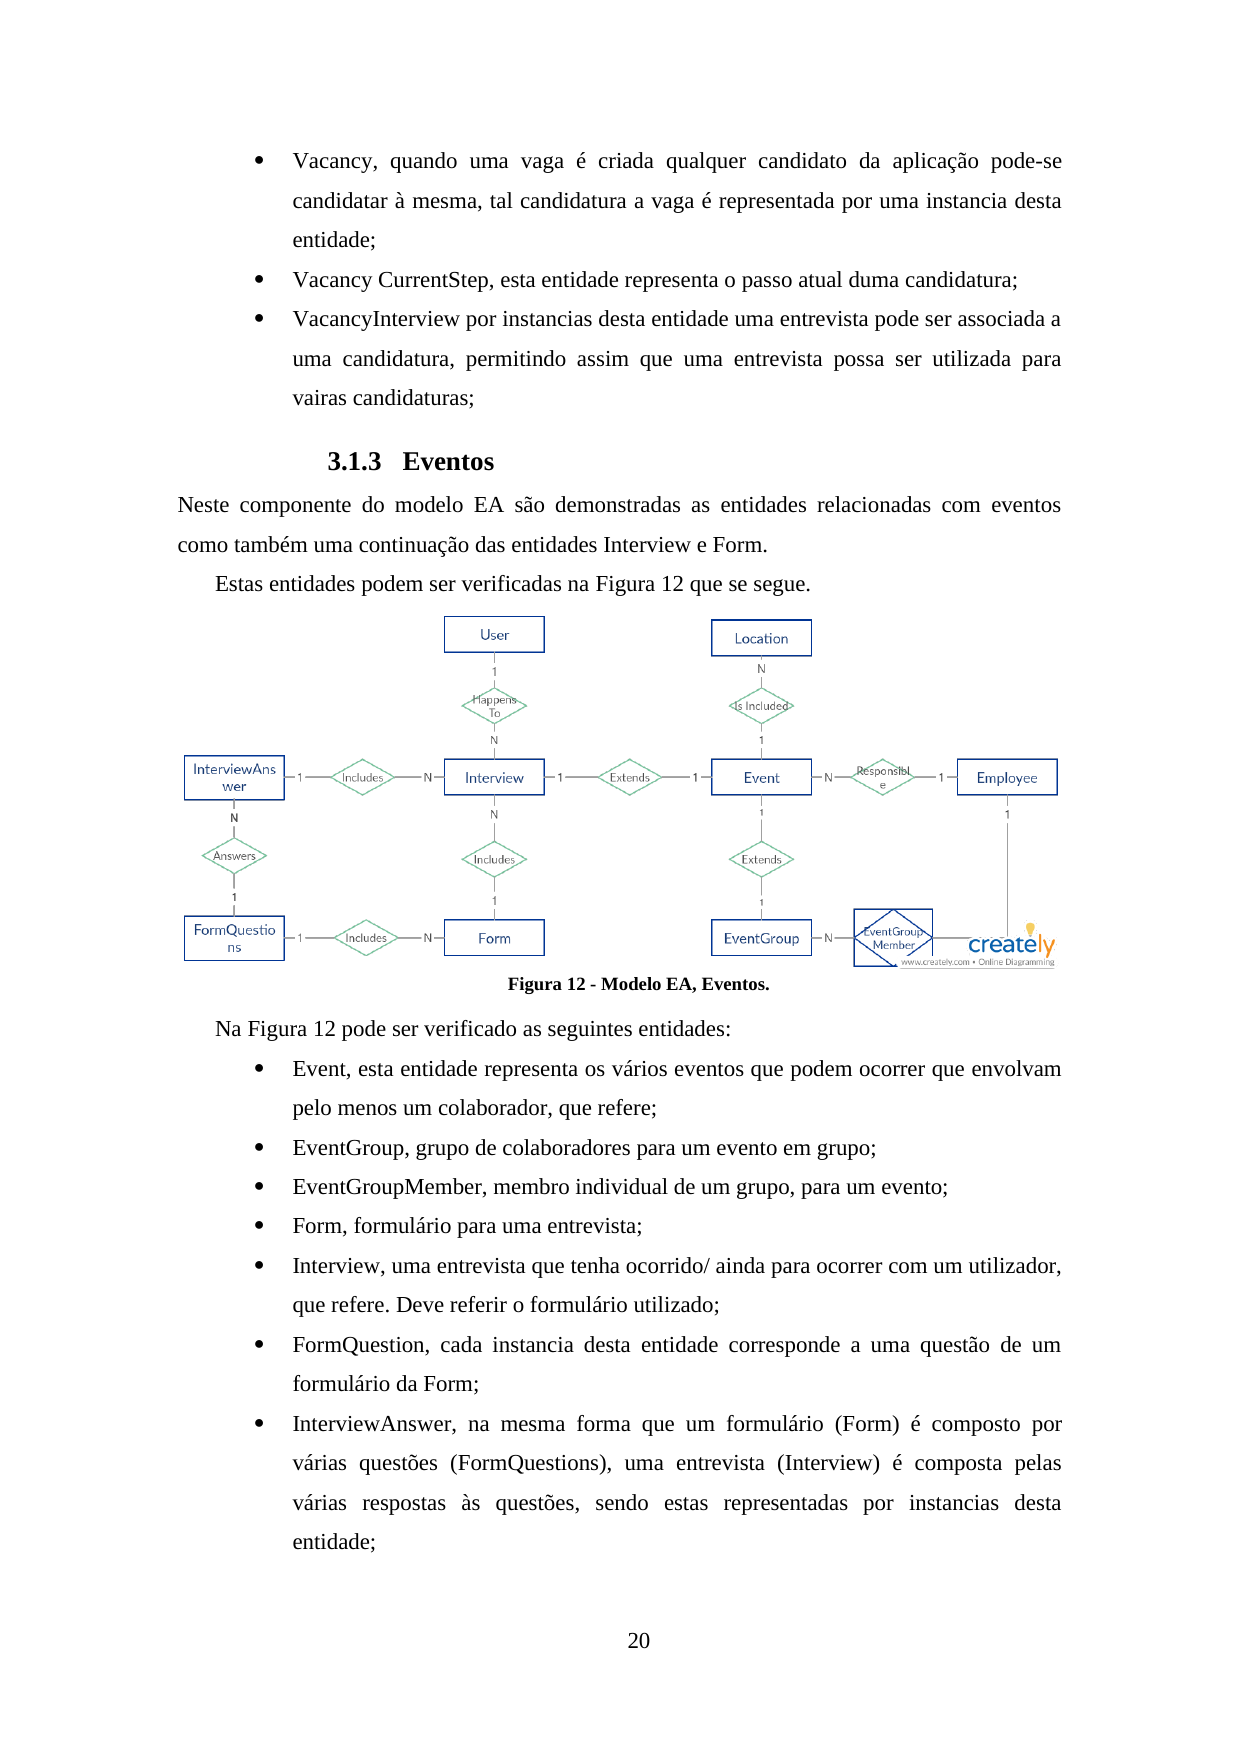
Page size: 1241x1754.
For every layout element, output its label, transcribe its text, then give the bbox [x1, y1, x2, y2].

list Vacancy, quando uma vaga é criada qualquer candidato da aplicação pode-se candidatar à mesma, tal candidatura a vaga é representada por uma instancia desta entidade; [255, 148, 1063, 253]
list Event, esta entidade representa os vários eventos que podem ocorrer que envolvam pelo menos um colaborador, que refere; [255, 1055, 1063, 1121]
list EventGroup, grupo de colaboradores para um evento em grupo; [255, 1134, 1063, 1160]
text Figura 12 - Modelo EA, Eventos. [177, 973, 1063, 994]
list Vacancy CurrentStep, esta entidade representa o passo atual duma candidatura; [255, 266, 1063, 292]
list VacancyInterview por instancias desta entidade uma entrevista pode ser associada a uma candidatura, permitindo assim que uma entrevista possa ser utilizada para vairas candidaturas; [255, 306, 1063, 411]
list EventGroupMember, membro individual de um grupo, para um evento; [255, 1173, 1063, 1199]
list FormQuestion, cada instancia desta entidade corresponde a uma questão de um formulário da Form; [255, 1331, 1063, 1397]
text Estas entidades podem ser verificadas na Figura 11 que se segue. [177, 570, 1063, 597]
list InterviewAnswer, na mesma forma que um formulário (Form) é composto por várias questões (FormQuestions), uma entrevista (Interview) é composta pelas várias respostas às questões, sendo estas representadas por instancias desta entidade; [255, 1410, 1063, 1555]
list Form, formulário para uma entrevista; [255, 1213, 1063, 1239]
text Na Figura 11 pode ser verificado as seguintes entidades: [177, 1015, 1063, 1042]
picture [177, 610, 1063, 973]
text Neste componente do modelo EA são demonstradas as entidades relacionadas com eventos como também uma continuação das entidades Interview e Form. [177, 491, 1063, 557]
subtitle Eventos [327, 445, 1063, 476]
list Interview, uma entrevista que tenha ocorrido/ ainda para ocorrer com um utilizador, que refere. Deve referir o formulário utilizado; [255, 1252, 1063, 1318]
